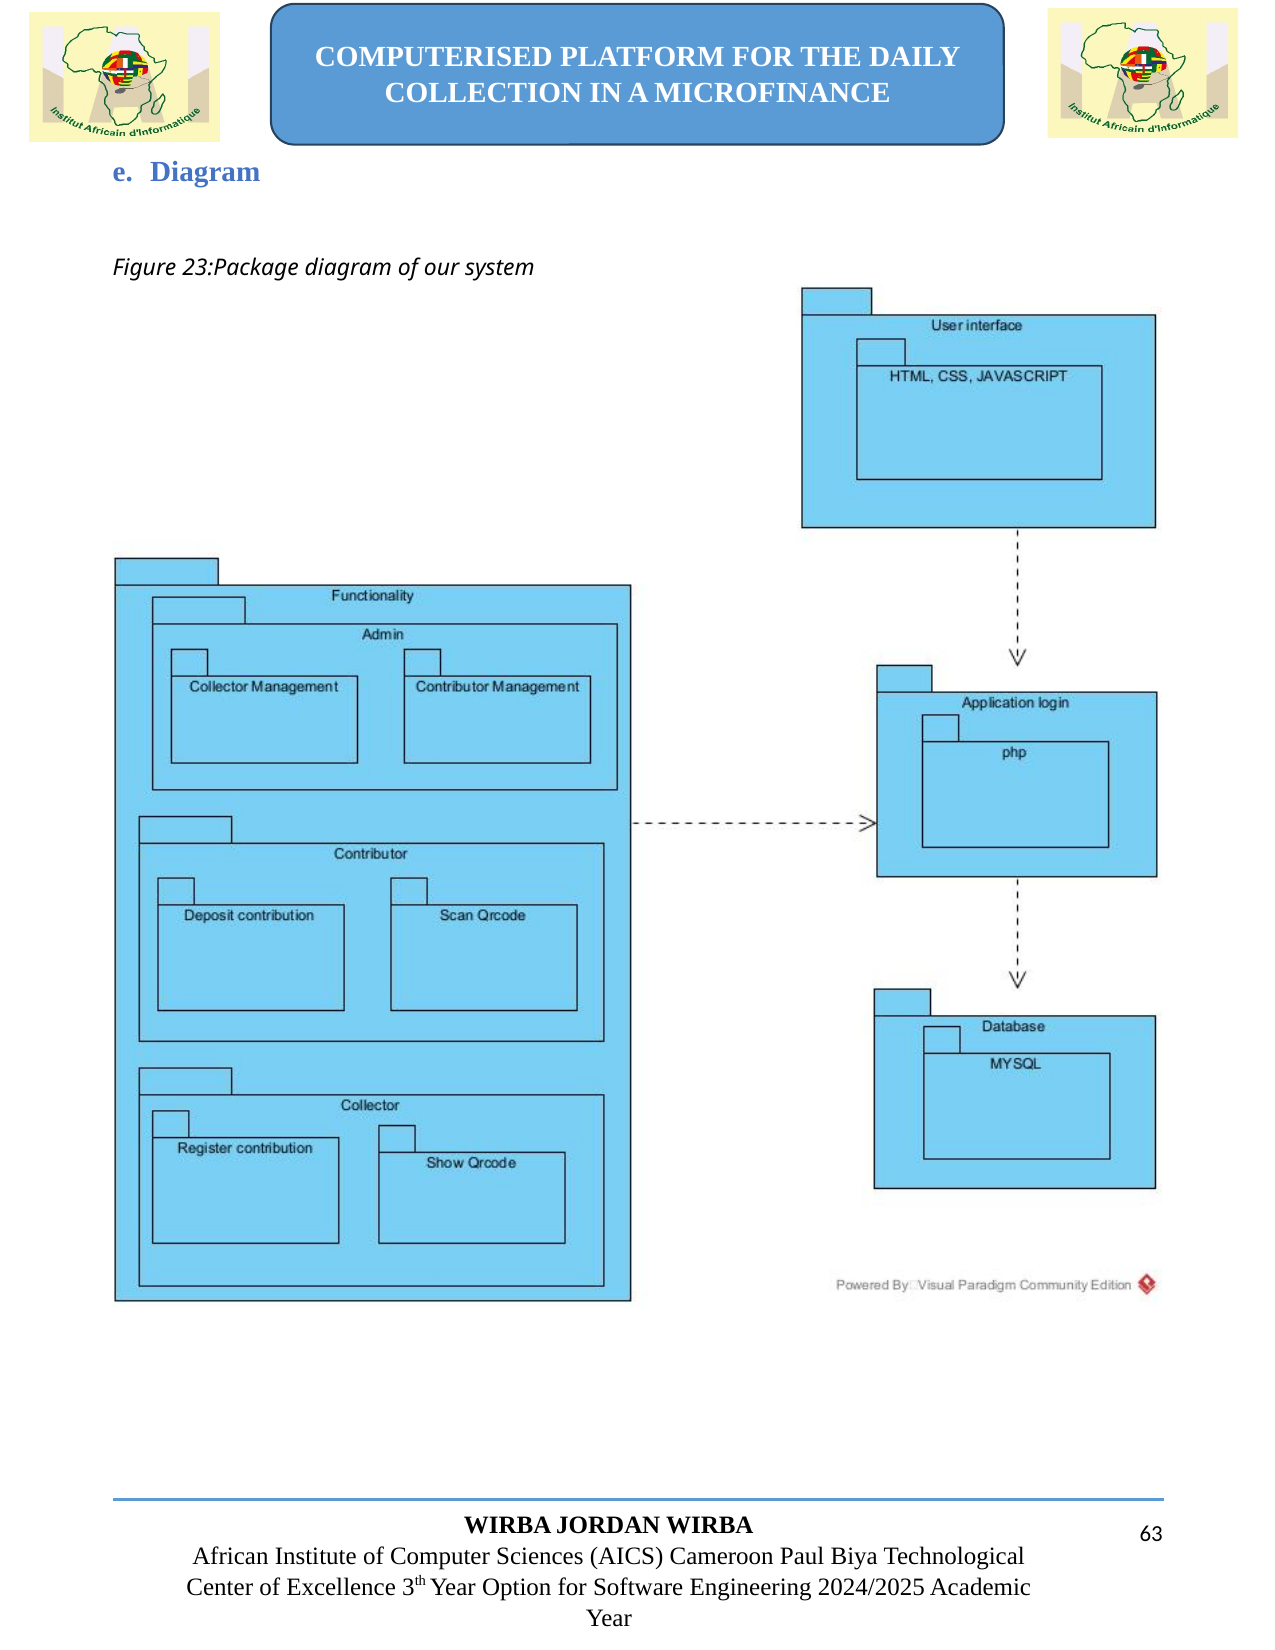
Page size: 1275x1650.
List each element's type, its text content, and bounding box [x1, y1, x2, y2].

picture [29, 12, 220, 142]
picture [1047, 8, 1239, 138]
subtitle Diagram [112, 154, 1162, 188]
picture [112, 285, 1163, 1307]
